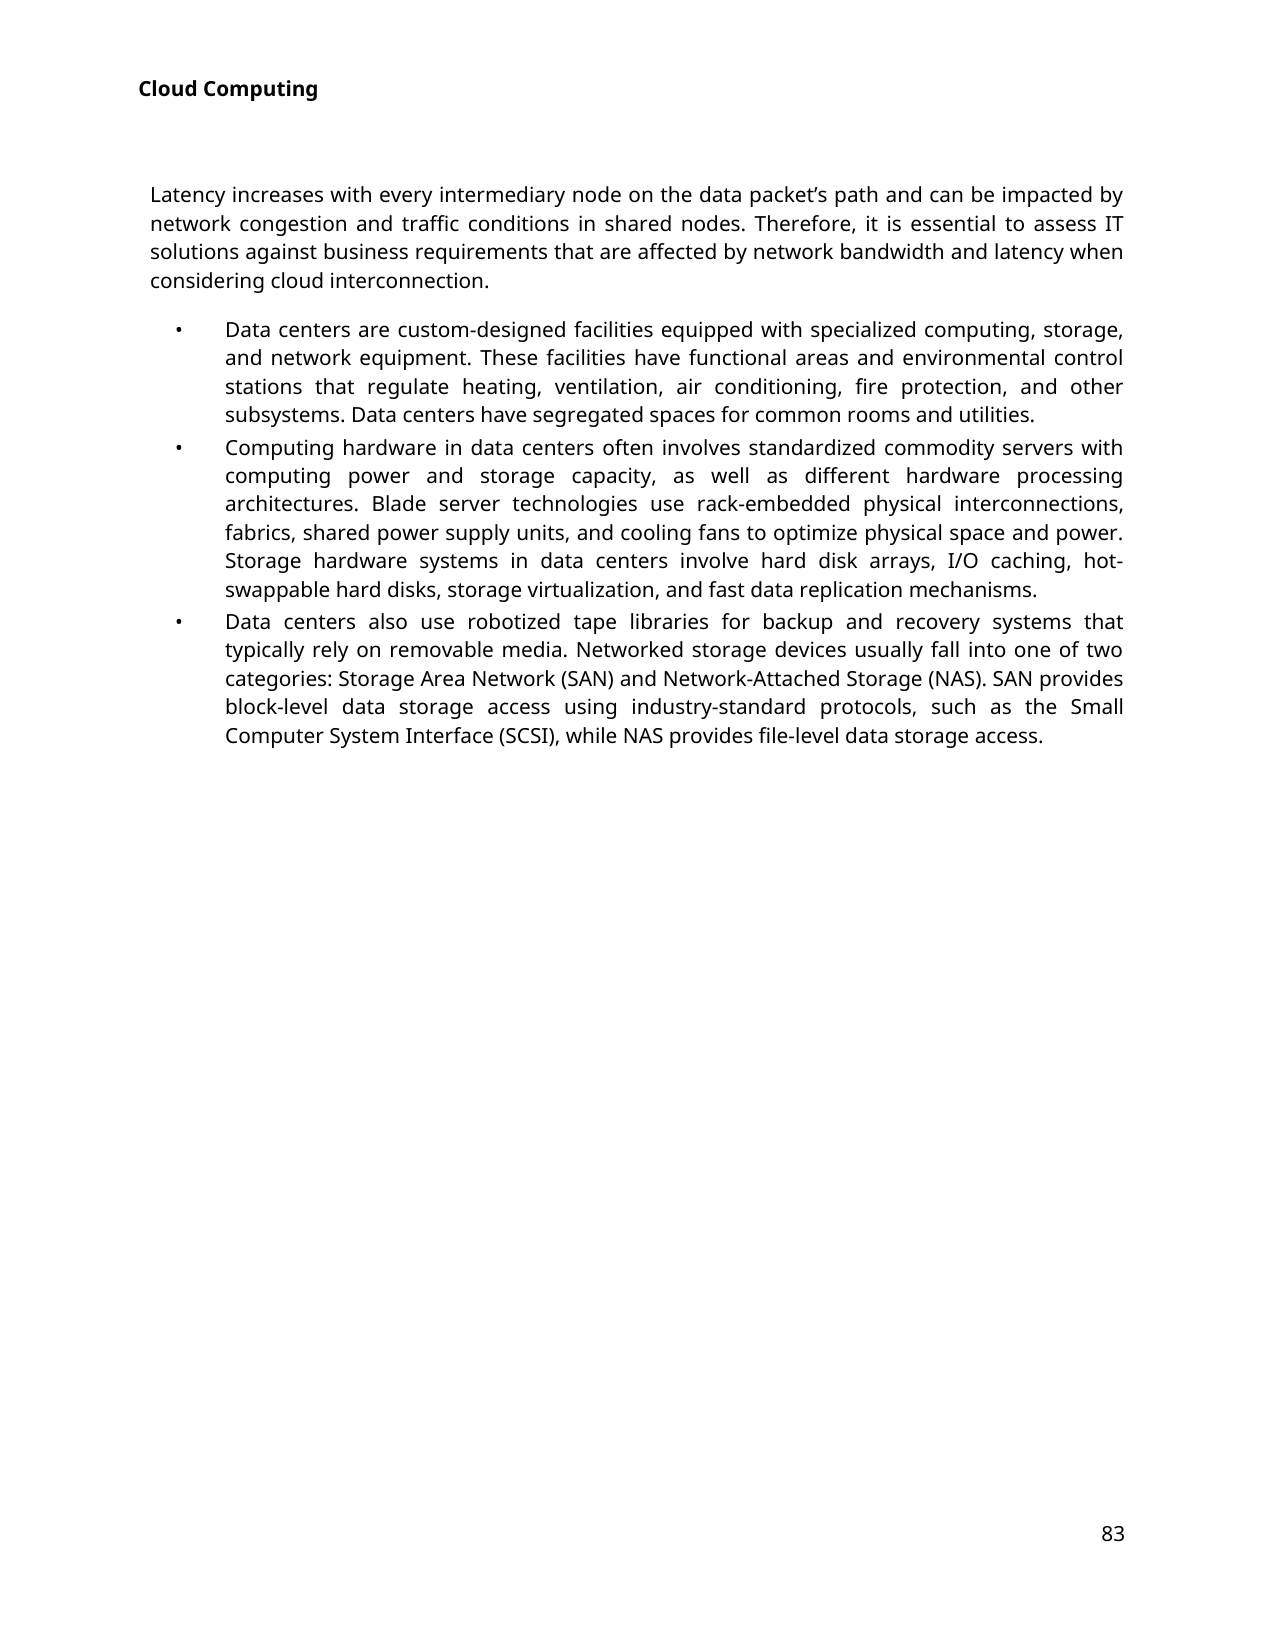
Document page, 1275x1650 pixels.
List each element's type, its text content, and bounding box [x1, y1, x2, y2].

list Data centers are custom-designed facilities equipped with specialized computing, storage, and network equipment. These facilities have functional areas and environmental control stations that regulate heating, ventilation, air conditioning, fire protection, and other subsystems. Data centers have segregated spaces for common rooms and utilities. [175, 315, 1125, 429]
list Data centers also use robotized tape libraries for backup and recovery systems that typically rely on removable media. Networked storage devices usually fall into one of two categories: Storage Area Network (SAN) and Network-Attached Storage (NAS). SAN provides block-level data storage access using industry-standard protocols, such as the Small Computer System Interface (SCSI), while NAS provides file-level data storage access. [175, 607, 1125, 749]
list Computing hardware in data centers often involves standardized commodity servers with computing power and storage capacity, as well as different hardware processing architectures. Blade server technologies use rack-embedded physical interconnections, fabrics, shared power supply units, and cooling fans to optimize physical space and power. Storage hardware systems in data centers involve hard disk arrays, I/O caching, hot-swappable hard disks, storage virtualization, and fast data replication mechanisms. [175, 433, 1125, 603]
text Latency increases with every intermediary node on the data packet’s path and can be impacted by network congestion and traffic conditions in shared nodes. Therefore, it is essential to assess IT solutions against business requirements that are affected by network bandwidth and latency when considering cloud interconnection. [150, 181, 1125, 294]
